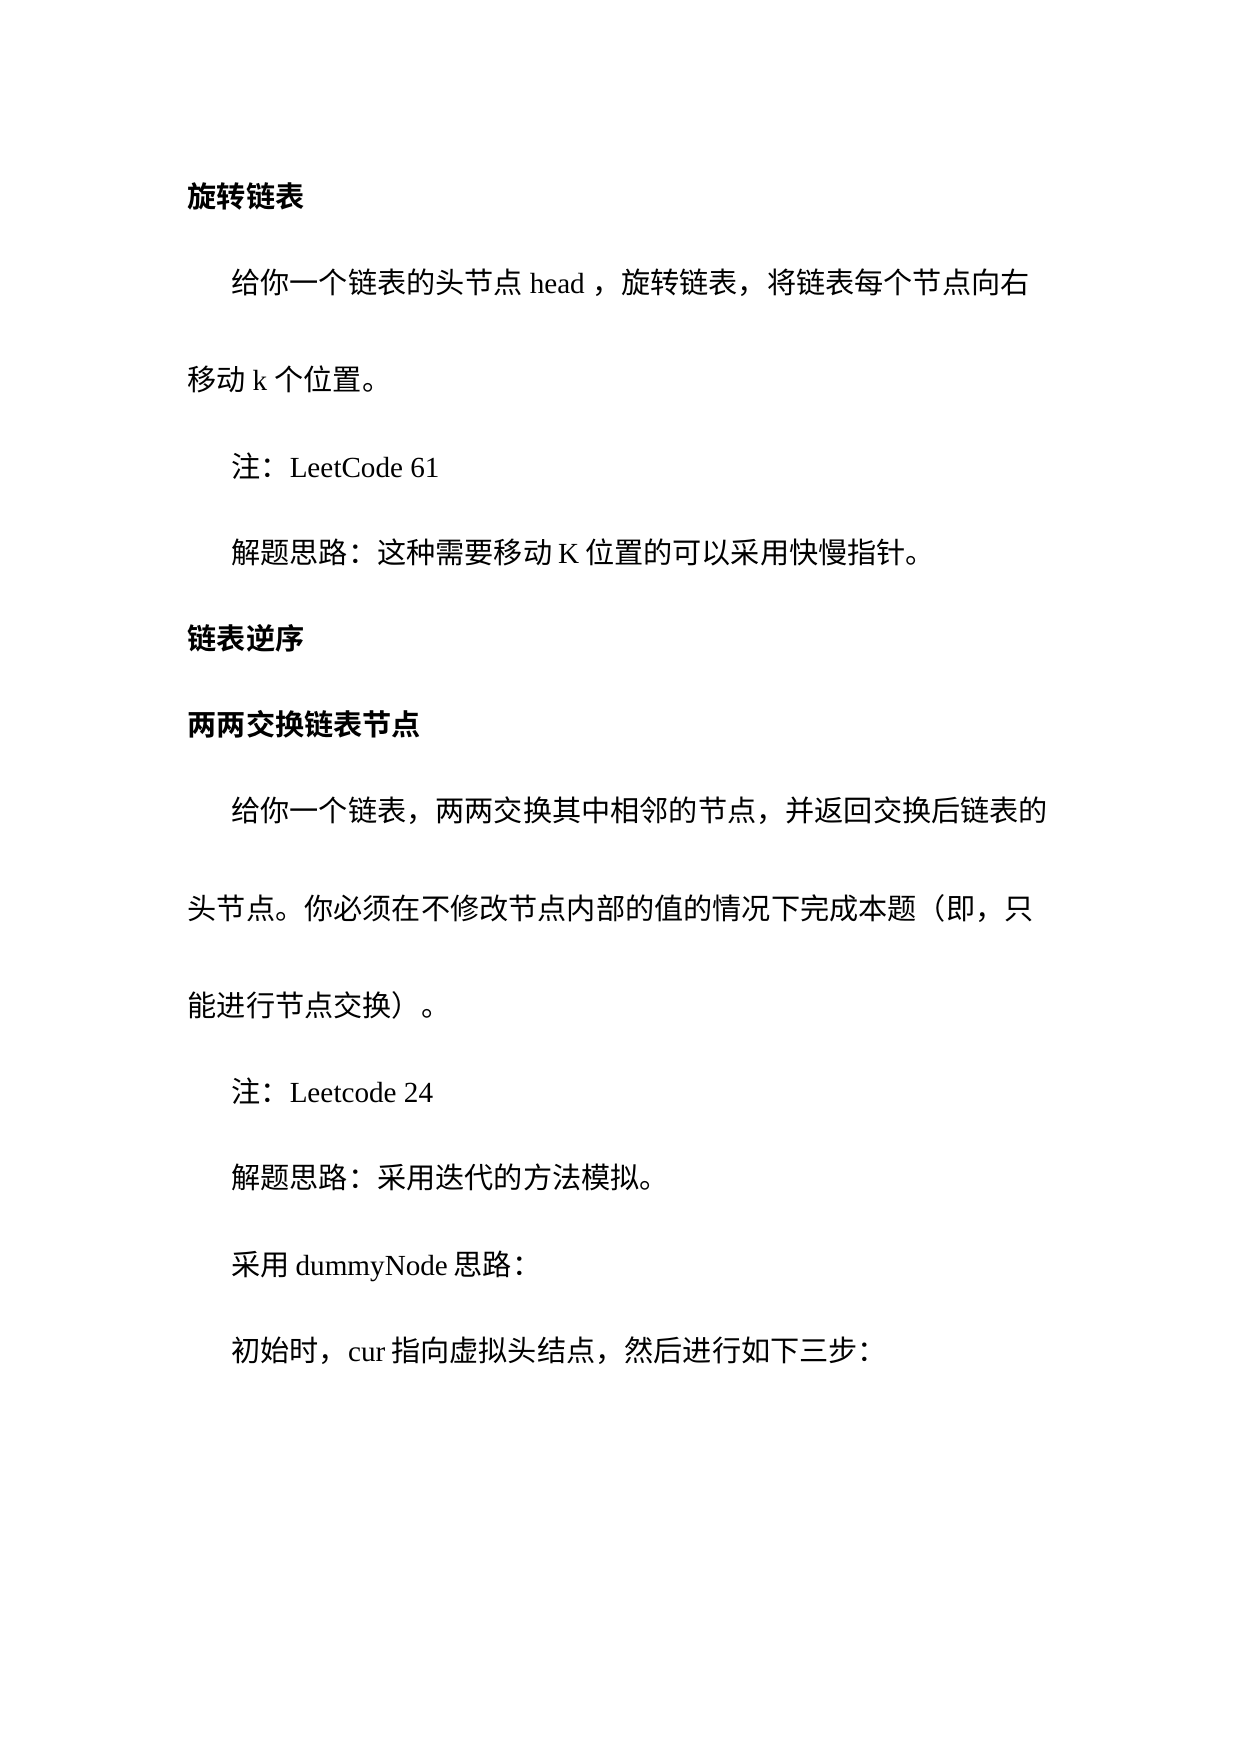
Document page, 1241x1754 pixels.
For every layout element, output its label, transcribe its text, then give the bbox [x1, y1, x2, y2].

text 给你一个链表，两两交换其中相邻的节点，并返回交换后链表的头节点。你必须在不修改节点内部的值的情况下完成本题（即，只能进行节点交换）。 [187, 776, 1053, 1036]
subtitle 两两交换链表节点 [187, 690, 1053, 755]
text 解题思路：这种需要移动K位置的可以采用快慢指针。 [187, 518, 1053, 583]
subtitle 旋转链表 [187, 162, 1053, 227]
text 注：Leetcode 24 [187, 1057, 1053, 1122]
text 解题思路：采用迭代的方法模拟。 [187, 1144, 1053, 1209]
text 注：LeetCode 61 [187, 432, 1053, 497]
text 采用dummyNode思路： [187, 1230, 1053, 1295]
text 给你一个链表的头节点 head ，旋转链表，将链表每个节点向右移动 k 个位置。 [187, 248, 1053, 411]
subtitle 链表逆序 [187, 604, 1053, 669]
text 初始时，cur指向虚拟头结点，然后进行如下三步： [187, 1316, 1053, 1381]
